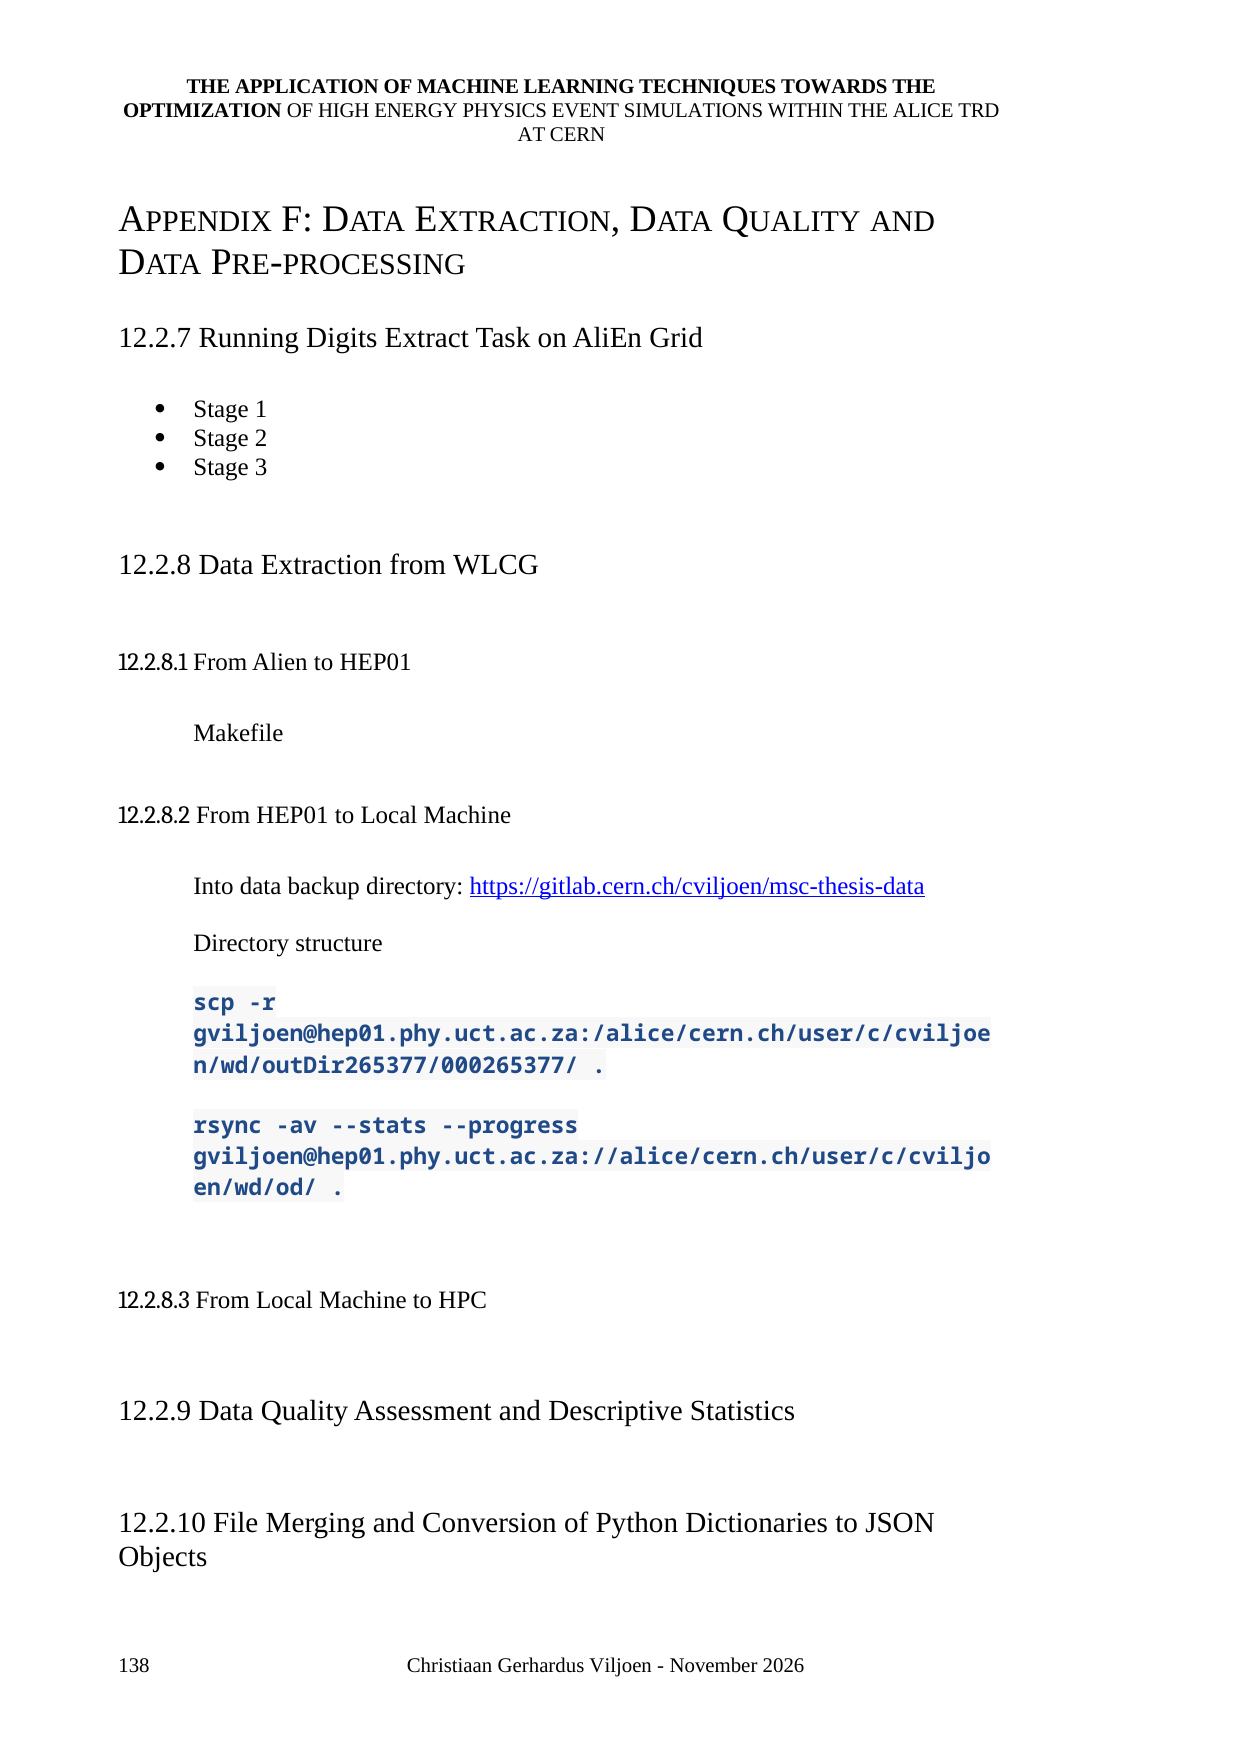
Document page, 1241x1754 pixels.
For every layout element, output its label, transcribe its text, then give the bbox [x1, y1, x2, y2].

list Stage 3 [156, 452, 1004, 481]
subtitle Running Digits Extract Task on AliEn Grid [118, 320, 1004, 353]
text Directory structure [193, 928, 1004, 957]
subtitle From HEP01 to Local Machine [118, 800, 1004, 830]
subtitle From Alien to HEP01 [118, 647, 1004, 676]
list Stage 2 [156, 423, 1004, 452]
subtitle File Merging and Conversion of Python Dictionaries to JSON Objects [118, 1505, 1004, 1572]
subtitle From Local Machine to HPC [118, 1285, 1004, 1314]
text rsync -av --stats --progress gviljoen@hep01.phy.uct.ac.za://alice/cern.ch/user/c/cviljoen/wd/od/ . [193, 1108, 1004, 1202]
text Makefile [193, 718, 1004, 746]
text scp -r gviljoen@hep01.phy.uct.ac.za:/alice/cern.ch/user/c/cviljoen/wd/outDir265377/000265377/ . [193, 986, 1004, 1080]
subtitle Data Quality Assessment and Descriptive Statistics [118, 1393, 1004, 1427]
subtitle Appendix F: Data Extraction, Data Quality and Data Pre-processing [118, 196, 1004, 282]
list Stage 1 [156, 394, 1004, 423]
subtitle Data Extraction from WLCG [118, 547, 1004, 581]
text Into data backup directory: https://gitlab.cern.ch/cviljoen/msc-thesis-data [193, 871, 1004, 900]
